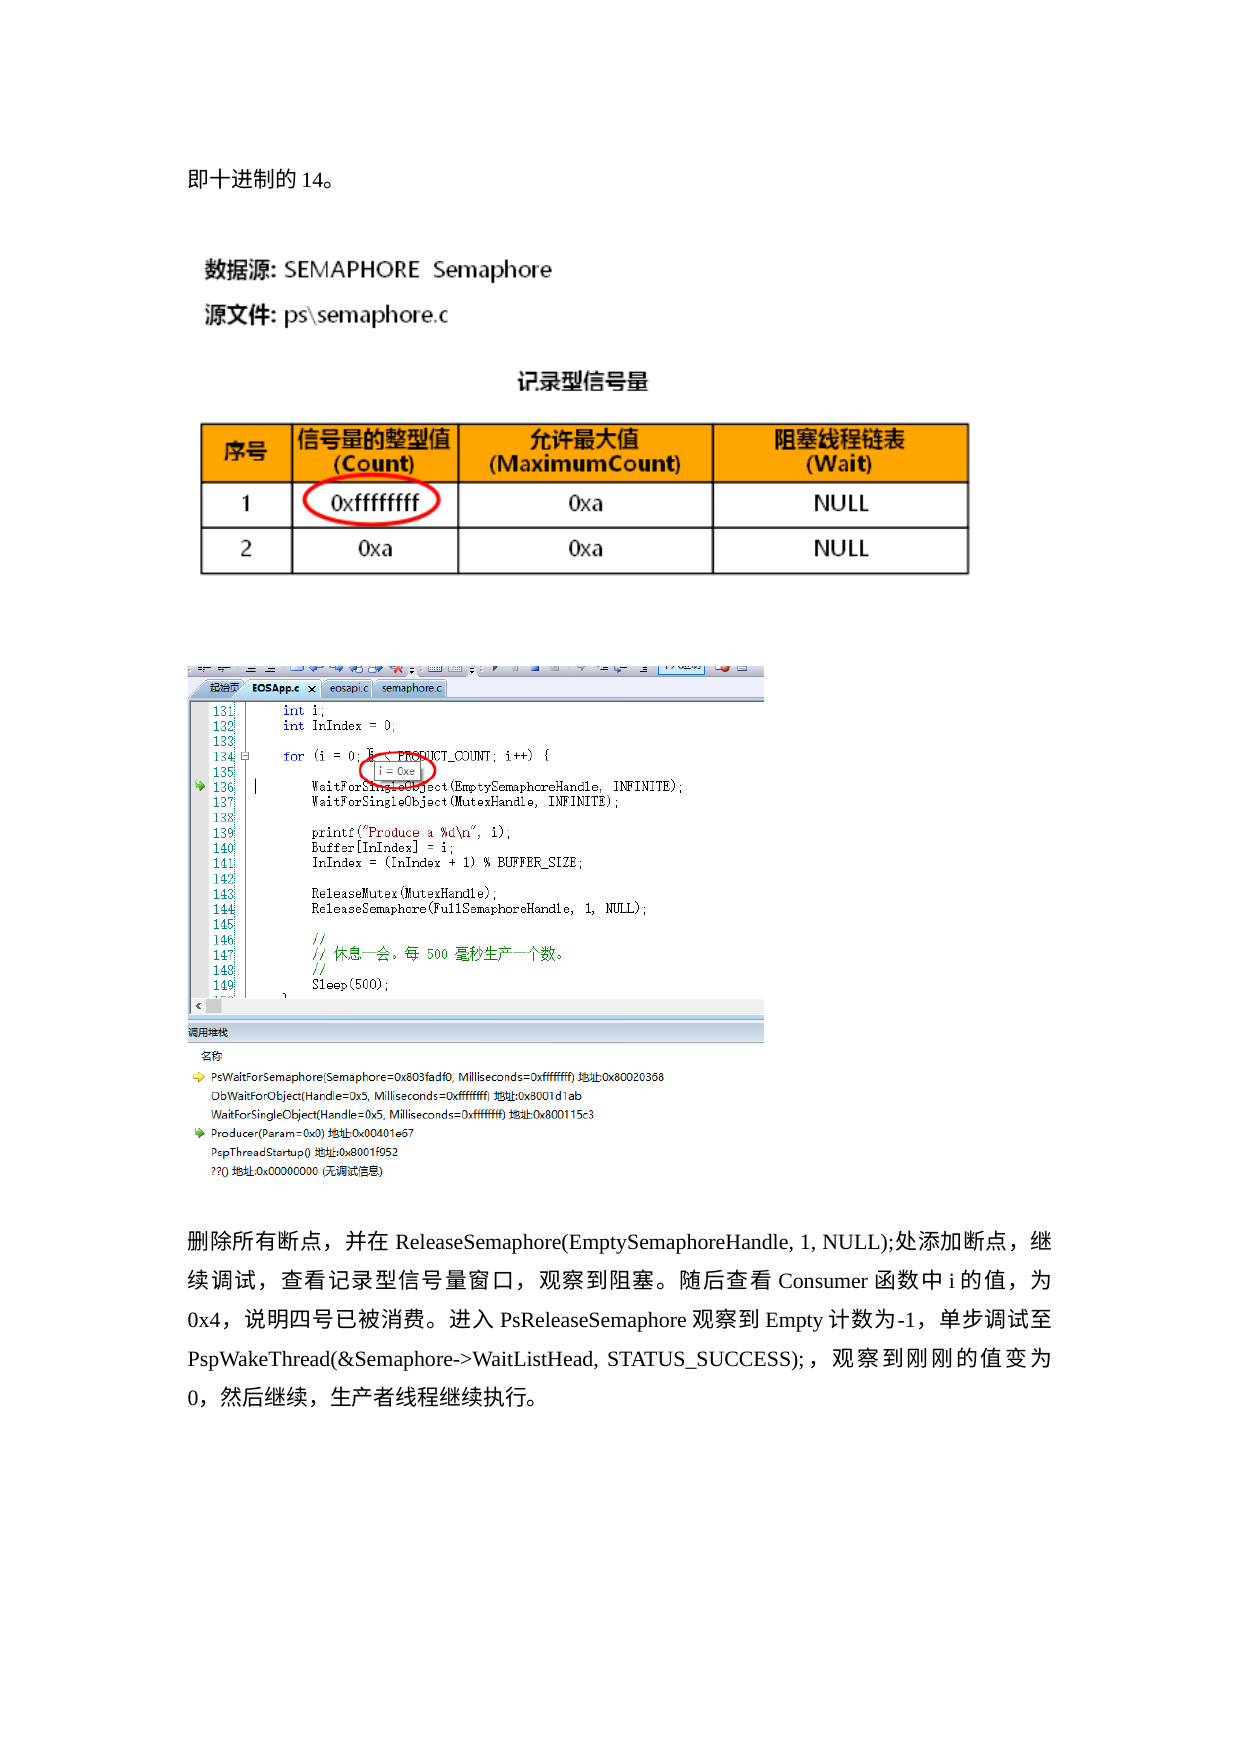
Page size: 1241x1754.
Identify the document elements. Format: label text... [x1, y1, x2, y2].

text 删除所有断点，并在ReleaseSemaphore(EmptySemaphoreHandle, 1, NULL);处添加断点，继续调试，查看记录型信号量窗口，观察到阻塞。随后查看Consumer函数中i的值，为0x4，说明四号已被消费。进入PsReleaseSemaphore观察到Empty计数为-1，单步调试至PspWakeThread(&Semaphore->WaitListHead, STATUS_SUCCESS);，观察到刚刚的值变为0，然后继续，生产者线程继续执行。 [187, 1224, 1053, 1412]
picture [187, 238, 1053, 637]
picture [187, 666, 764, 1197]
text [187, 162, 1053, 194]
